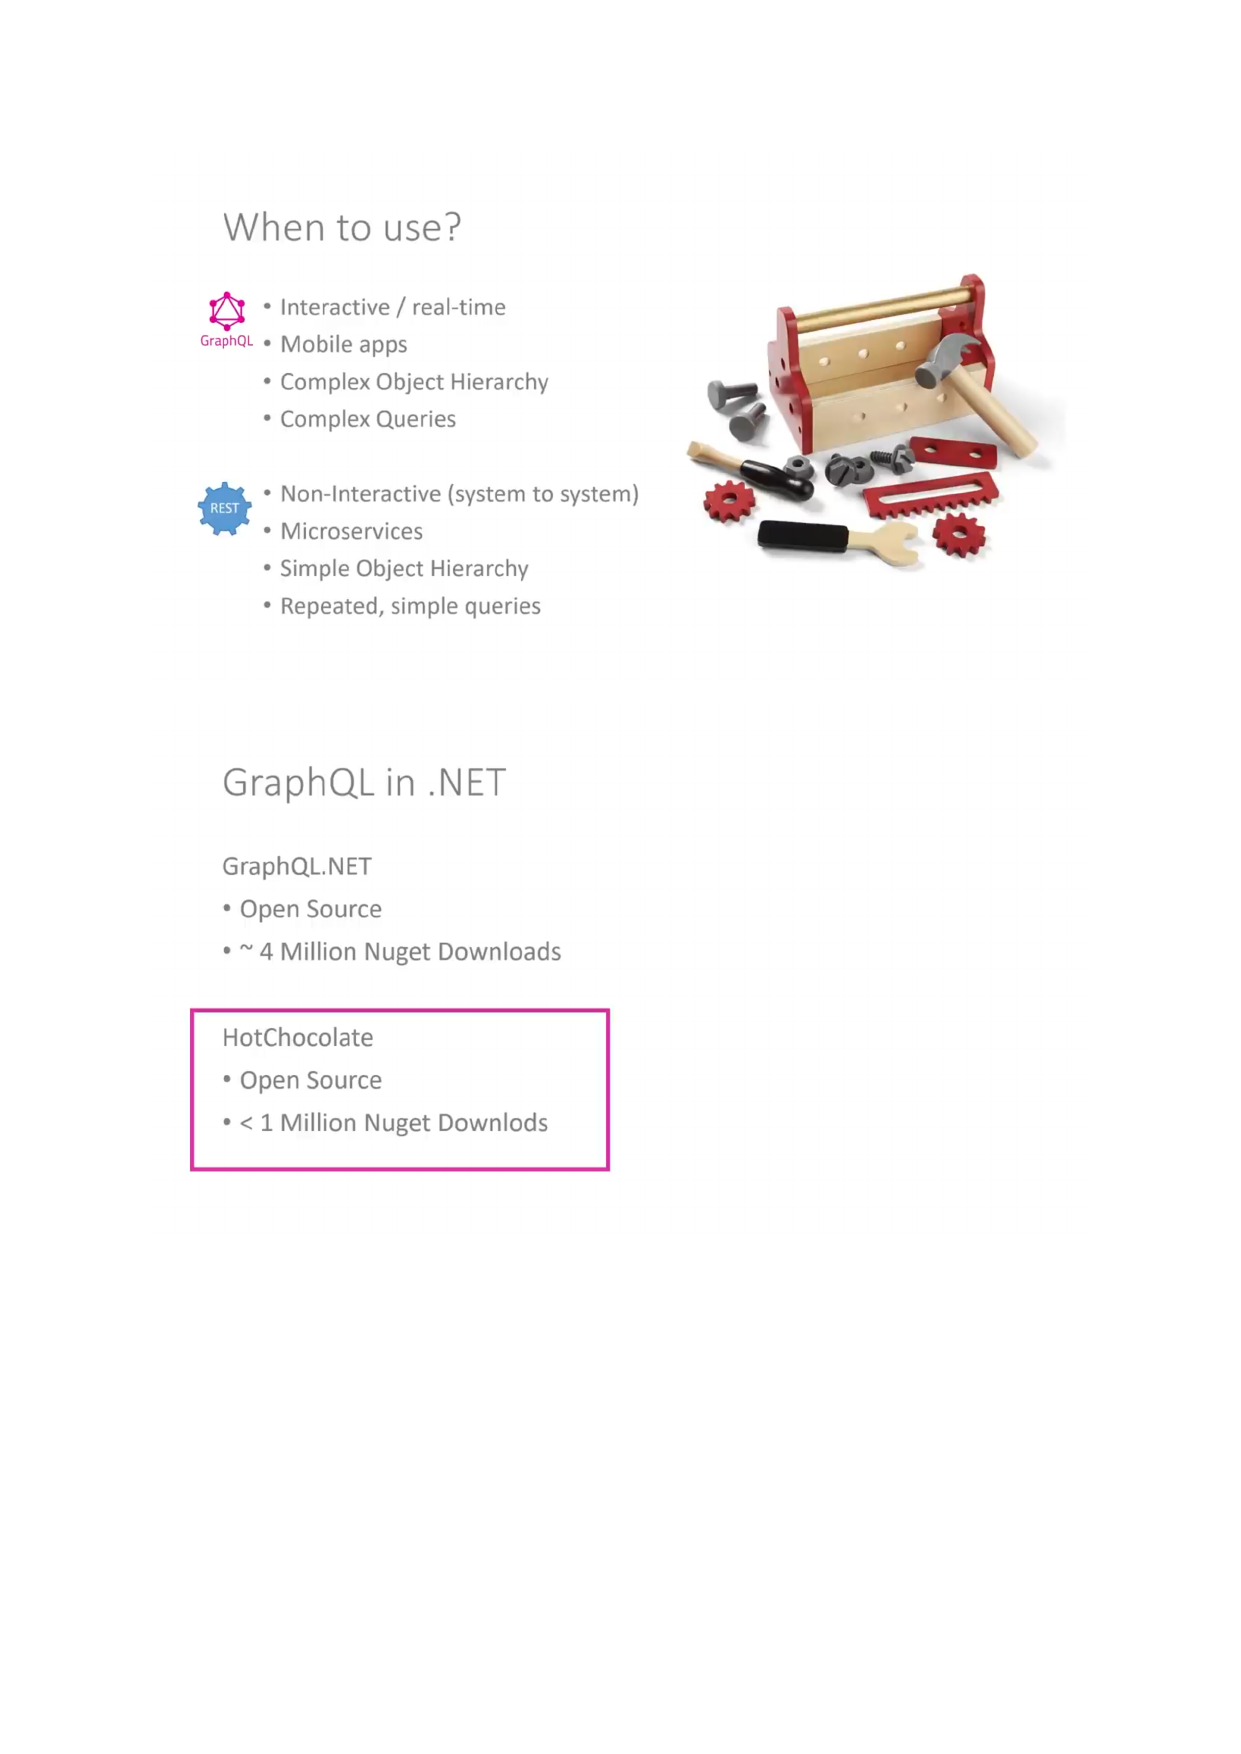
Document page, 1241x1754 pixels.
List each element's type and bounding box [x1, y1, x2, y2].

picture [150, 150, 1091, 679]
picture [150, 704, 1091, 1234]
